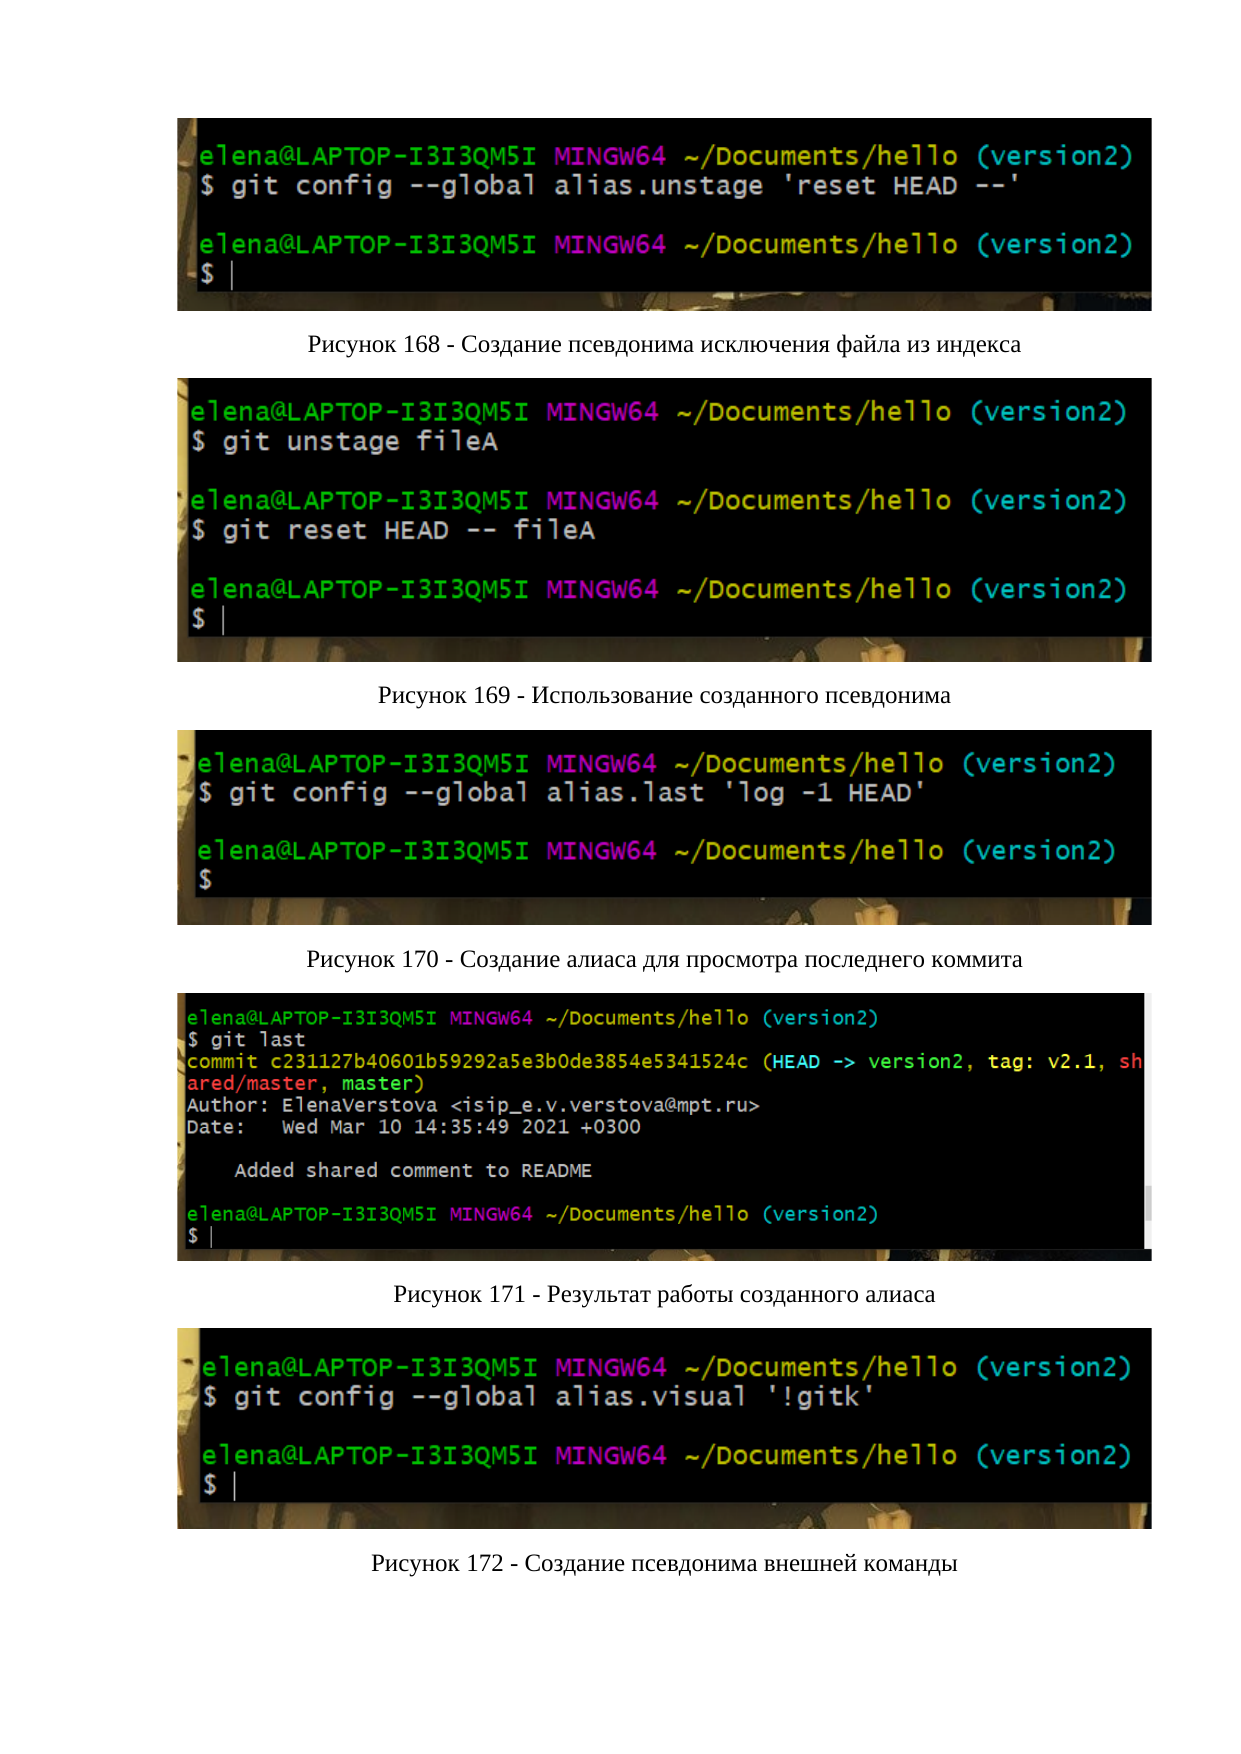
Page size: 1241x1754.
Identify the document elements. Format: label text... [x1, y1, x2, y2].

text Рисунок - Создание алиаса для просмотра последнего коммита [177, 944, 1152, 972]
text Рисунок - Создание псевдонима исключения файла из индекса [177, 329, 1152, 358]
picture [177, 730, 1152, 925]
text Рисунок - Использование созданного псевдонима [177, 680, 1152, 709]
text Рисунок - Создание псевдонима внешней команды [177, 1548, 1152, 1577]
picture [177, 993, 1152, 1261]
picture [177, 118, 1152, 311]
text Рисунок - Результат работы созданного алиаса [177, 1279, 1152, 1308]
picture [177, 378, 1152, 662]
picture [177, 1328, 1152, 1529]
